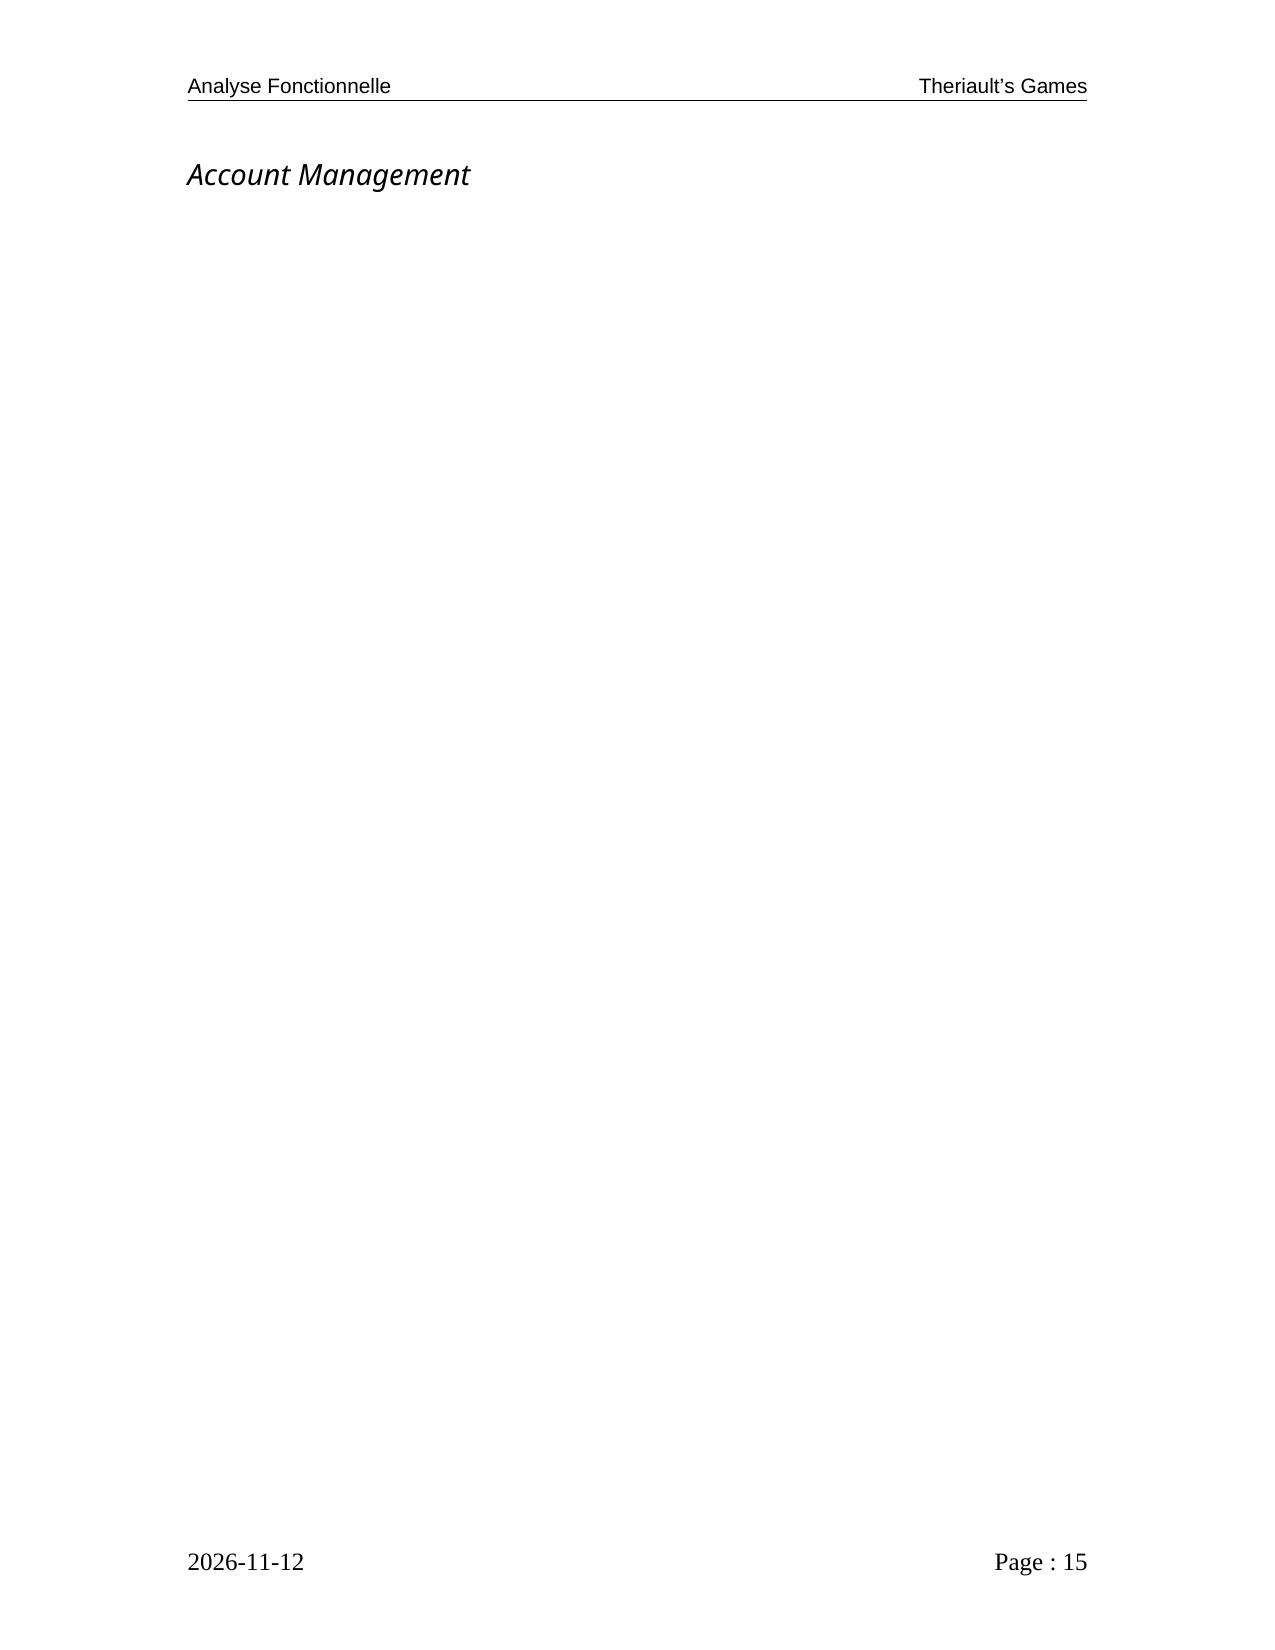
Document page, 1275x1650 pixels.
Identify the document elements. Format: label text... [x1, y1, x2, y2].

subtitle Account Management [187, 154, 1087, 194]
